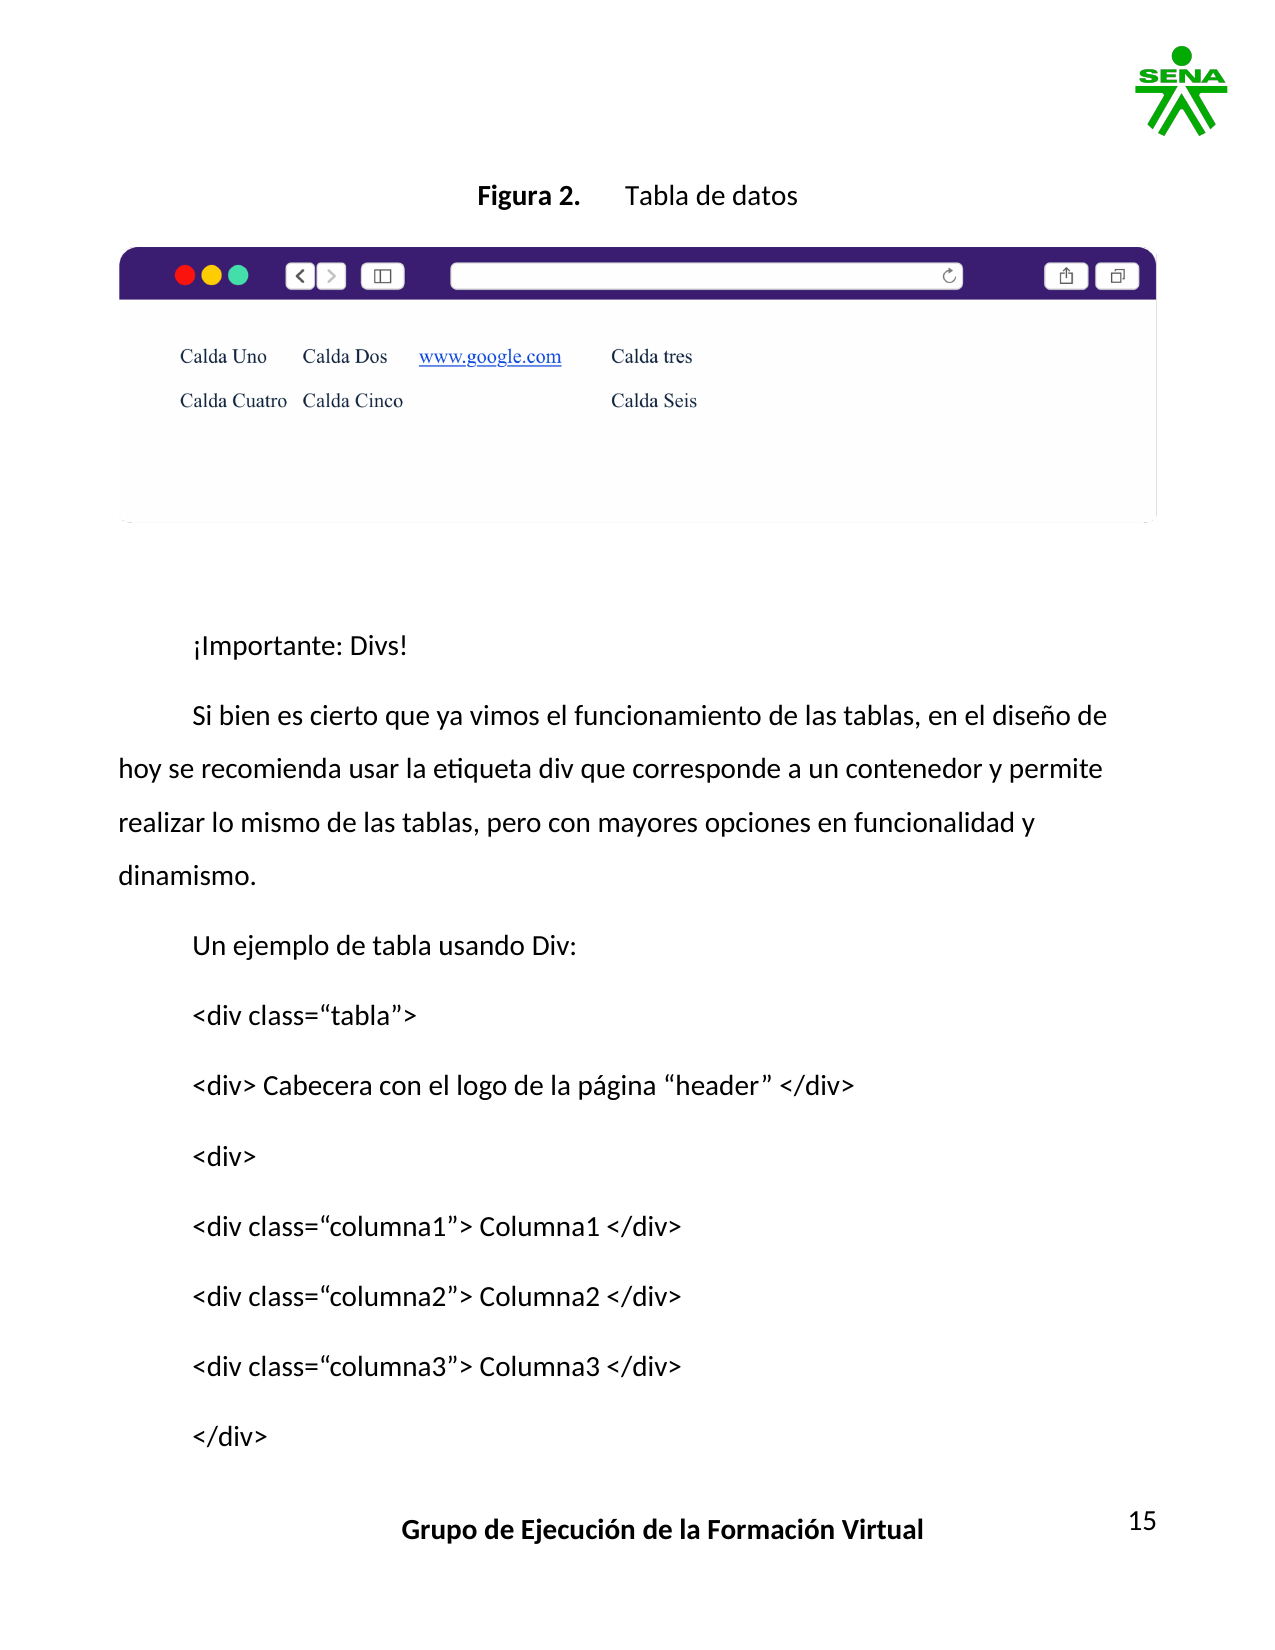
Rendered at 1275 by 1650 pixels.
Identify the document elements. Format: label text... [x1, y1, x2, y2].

text <div> Cabecera con el logo de la página “header” </div> [118, 1067, 1157, 1103]
text Un ejemplo de tabla usando Div: [118, 927, 1157, 963]
text </div> [118, 1418, 1157, 1454]
text Si bien es cierto que ya vimos el funcionamiento de las tablas, en el diseño de hoy se recomienda usar la etiqueta div que corresponde a un contenedor y permite realizar lo mismo de las tablas, pero con mayores opciones en funcionalidad y dinamismo. [118, 697, 1157, 893]
text <div> [118, 1138, 1157, 1173]
text <div class=“columna2”> Columna2 </div> [118, 1278, 1157, 1313]
picture [118, 247, 1157, 523]
text <div class=“columna3”> Columna3 </div> [118, 1348, 1157, 1383]
text <div class=“tabla”> [118, 997, 1157, 1033]
picture [1135, 46, 1228, 136]
text ¡Importante: Divs! [118, 627, 1157, 662]
text <div class=“columna1”> Columna1 </div> [118, 1208, 1157, 1243]
text Tabla de datos [118, 177, 1157, 213]
